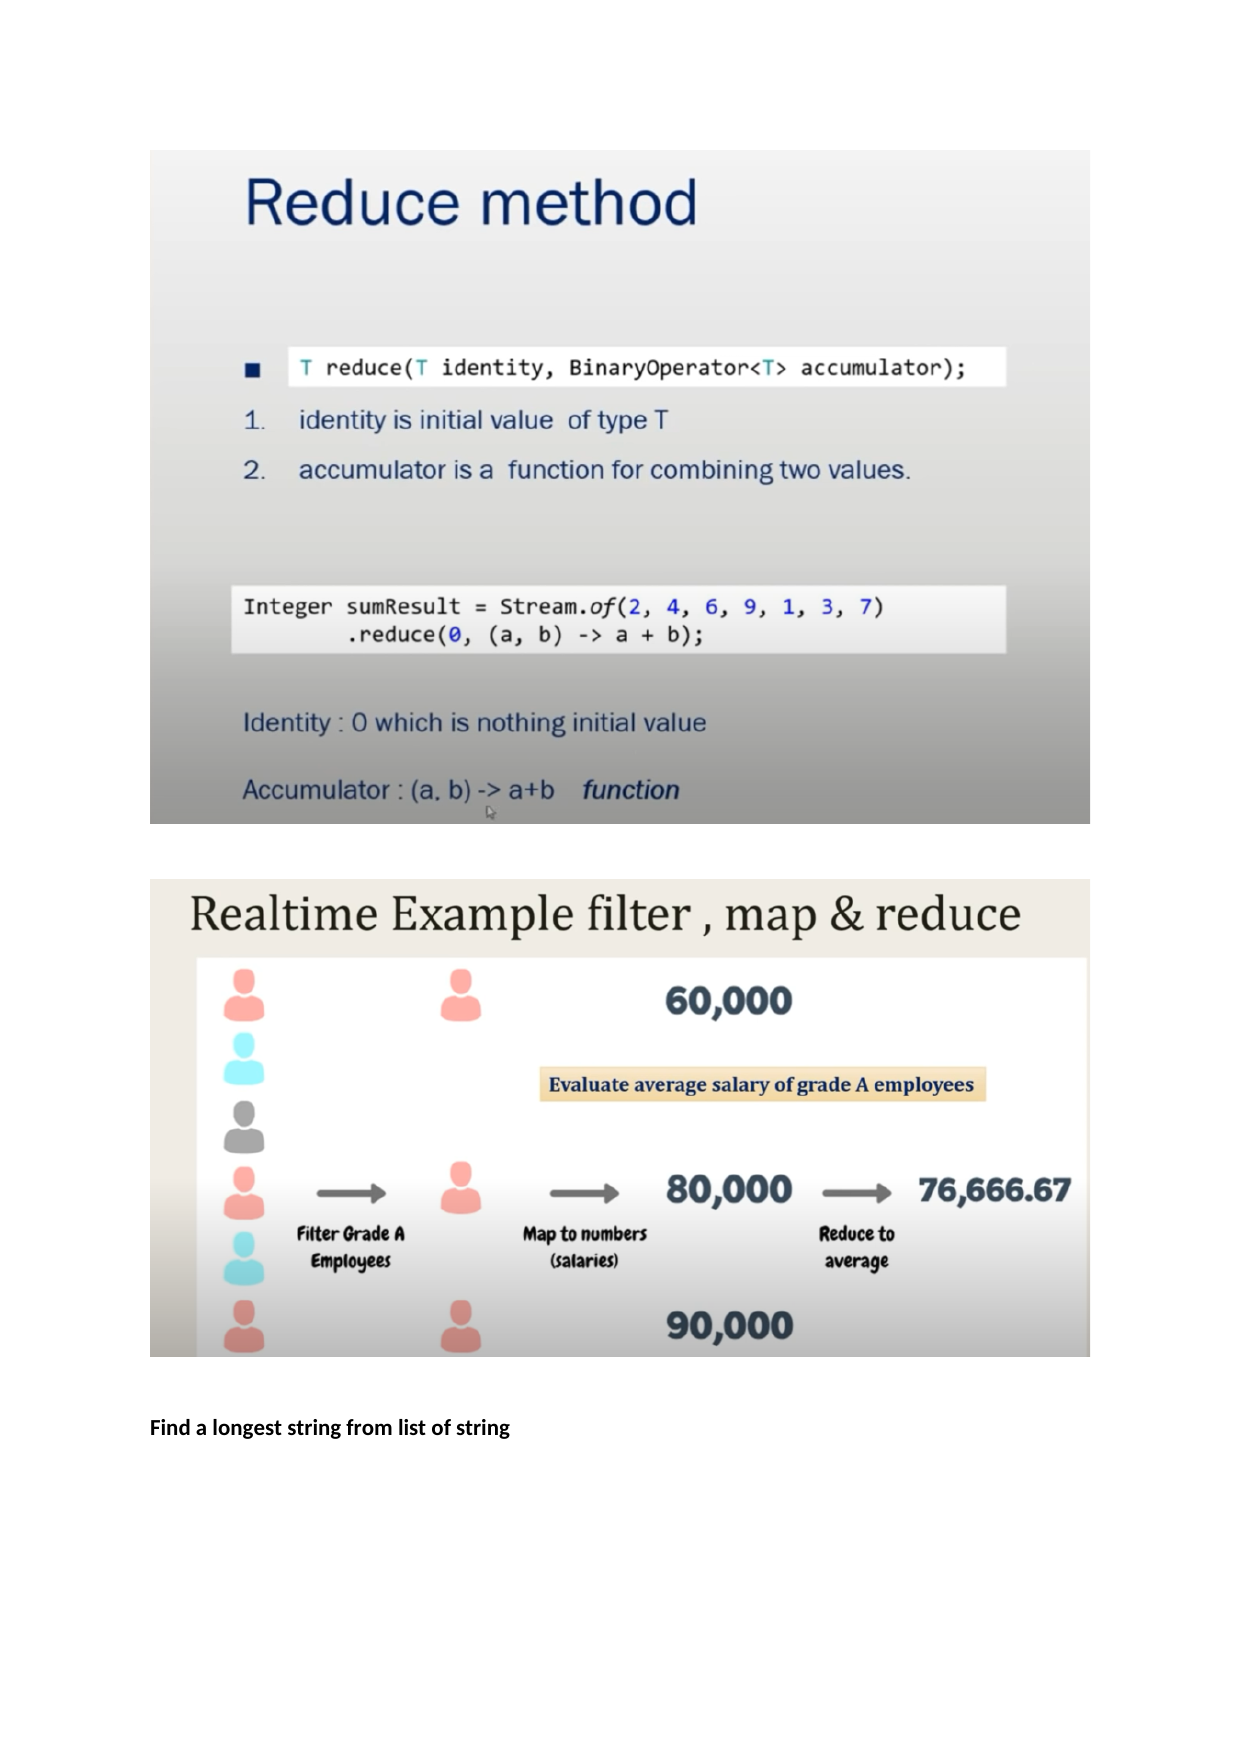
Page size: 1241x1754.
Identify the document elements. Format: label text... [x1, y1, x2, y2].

picture [150, 150, 1091, 824]
picture [150, 879, 1091, 1357]
text Find a longest string from list of string [150, 1413, 1090, 1441]
